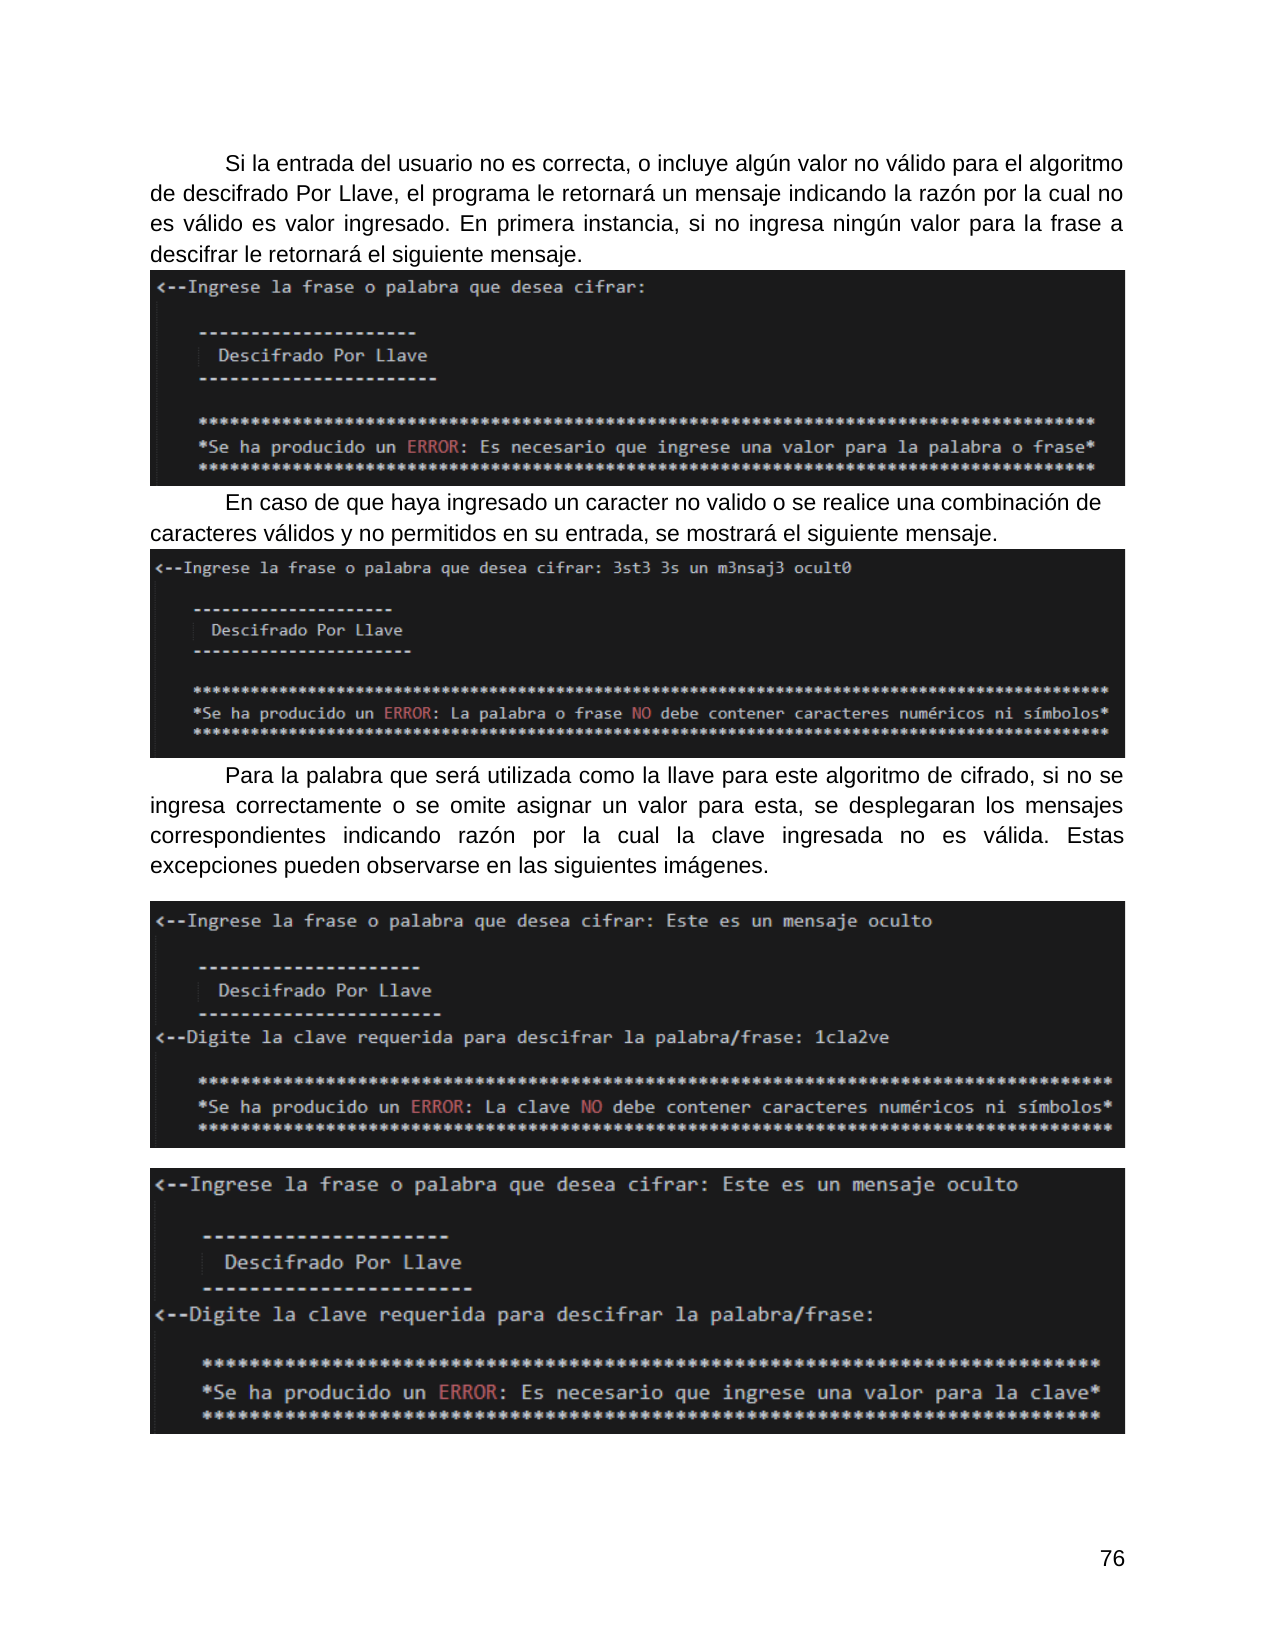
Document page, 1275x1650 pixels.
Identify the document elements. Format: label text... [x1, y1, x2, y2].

picture [150, 549, 1125, 758]
picture [150, 901, 1125, 1148]
text Para la palabra que será utilizada como la llave para este algoritmo de cifrado, si no se ingresa correctamente o se omite asignar un valor para esta, se desplegaran los mensajes correspondientes indicando razón por la cual la clave ingresada no es válida. Estas excepciones pueden observarse en las siguientes imágenes. [150, 762, 1125, 879]
text Si la entrada del usuario no es correcta, o incluye algún valor no válido para el algoritmo de descifrado Por Llave, el programa le retornará un mensaje indicando la razón por la cual no es válido es valor ingresado. En primera instancia, si no ingresa ningún valor para la frase a descifrar le retornará el siguiente mensaje. [150, 150, 1125, 267]
picture [150, 1168, 1125, 1434]
picture [150, 270, 1125, 486]
text En caso de que haya ingresado un caracter no valido o se realice una combinación de caracteres válidos y no permitidos en su entrada, se mostrará el siguiente mensaje. [150, 489, 1125, 546]
